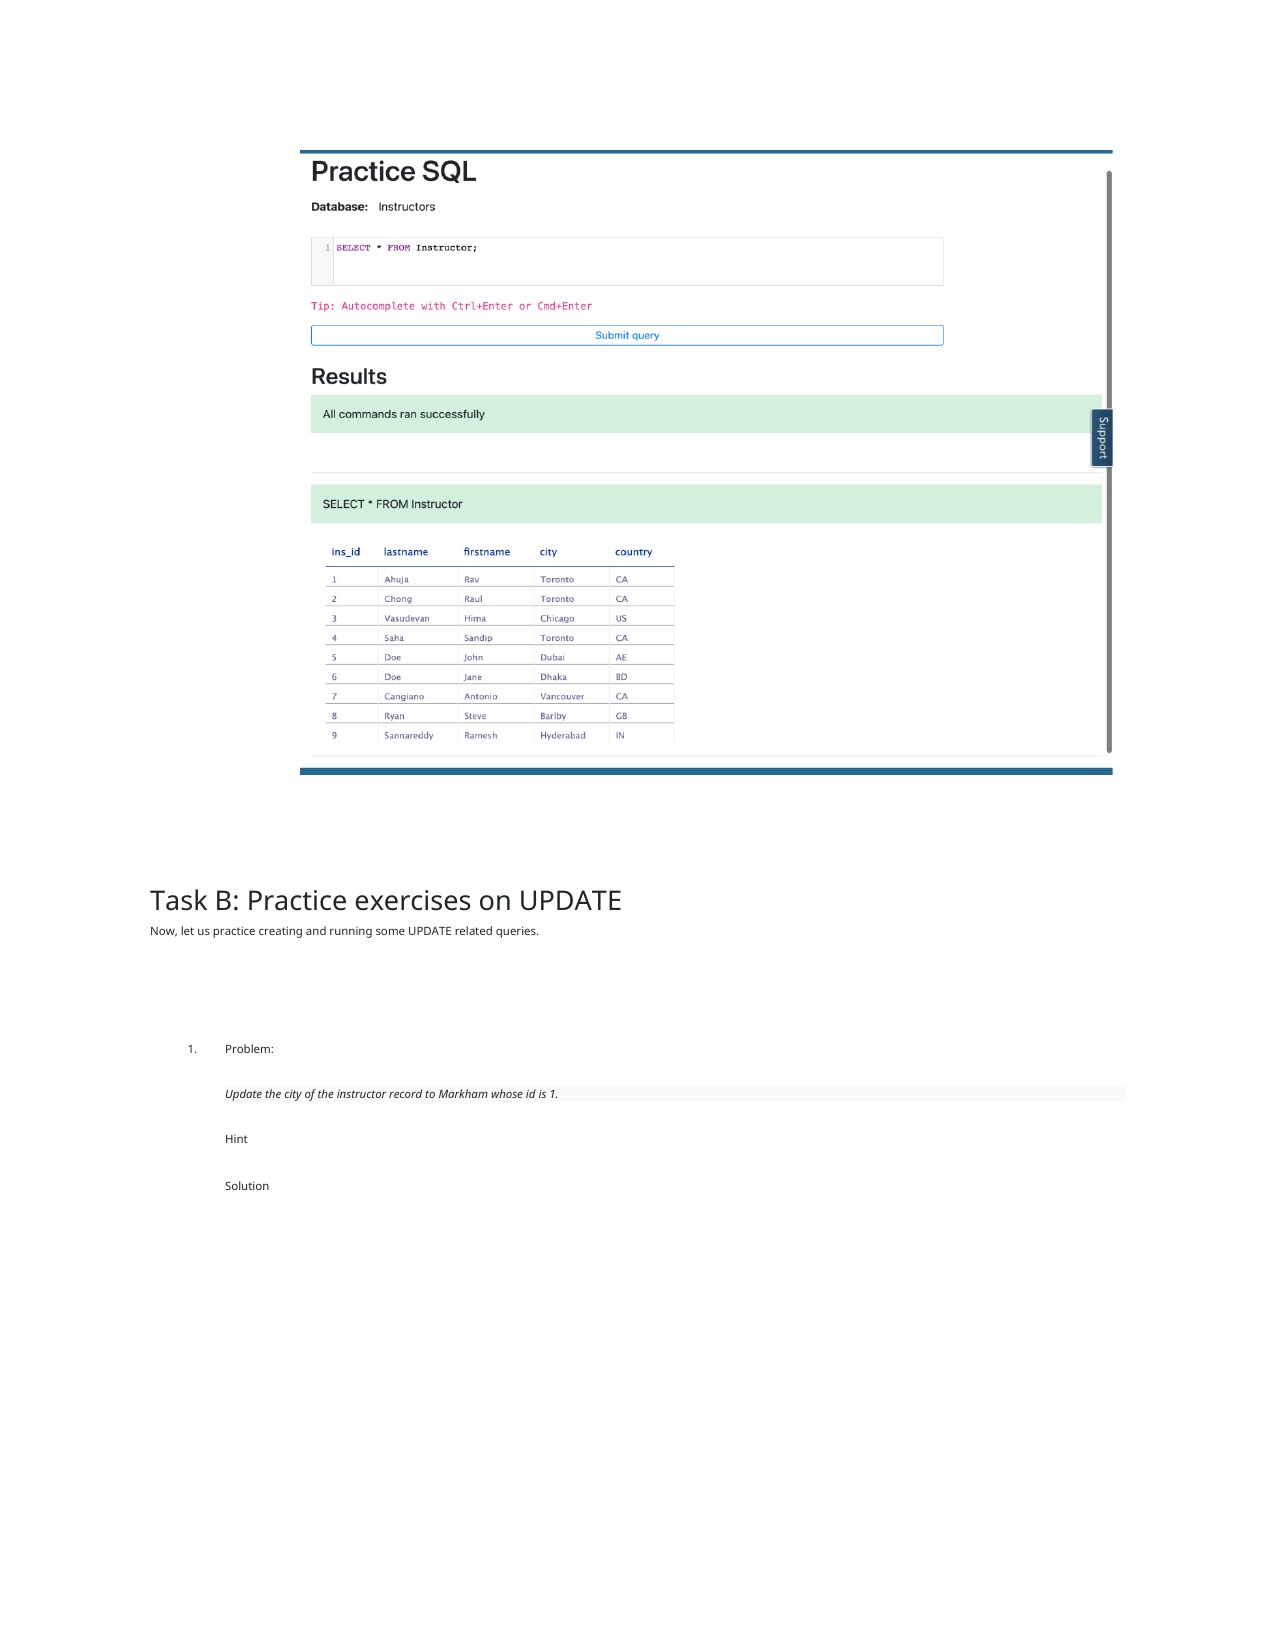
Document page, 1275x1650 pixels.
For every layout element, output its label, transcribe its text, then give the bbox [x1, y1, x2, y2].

text Solution [225, 1178, 1125, 1193]
text Update the city of the instructor record to Markham whose id is 1. [225, 1086, 1125, 1102]
text Now, let us practice creating and running some UPDATE related queries. [150, 923, 1125, 939]
picture [300, 150, 1113, 775]
list Problem: [187, 1041, 1125, 1057]
subtitle Task B: Practice exercises on UPDATE [150, 881, 1125, 918]
text Hint [225, 1131, 1125, 1146]
